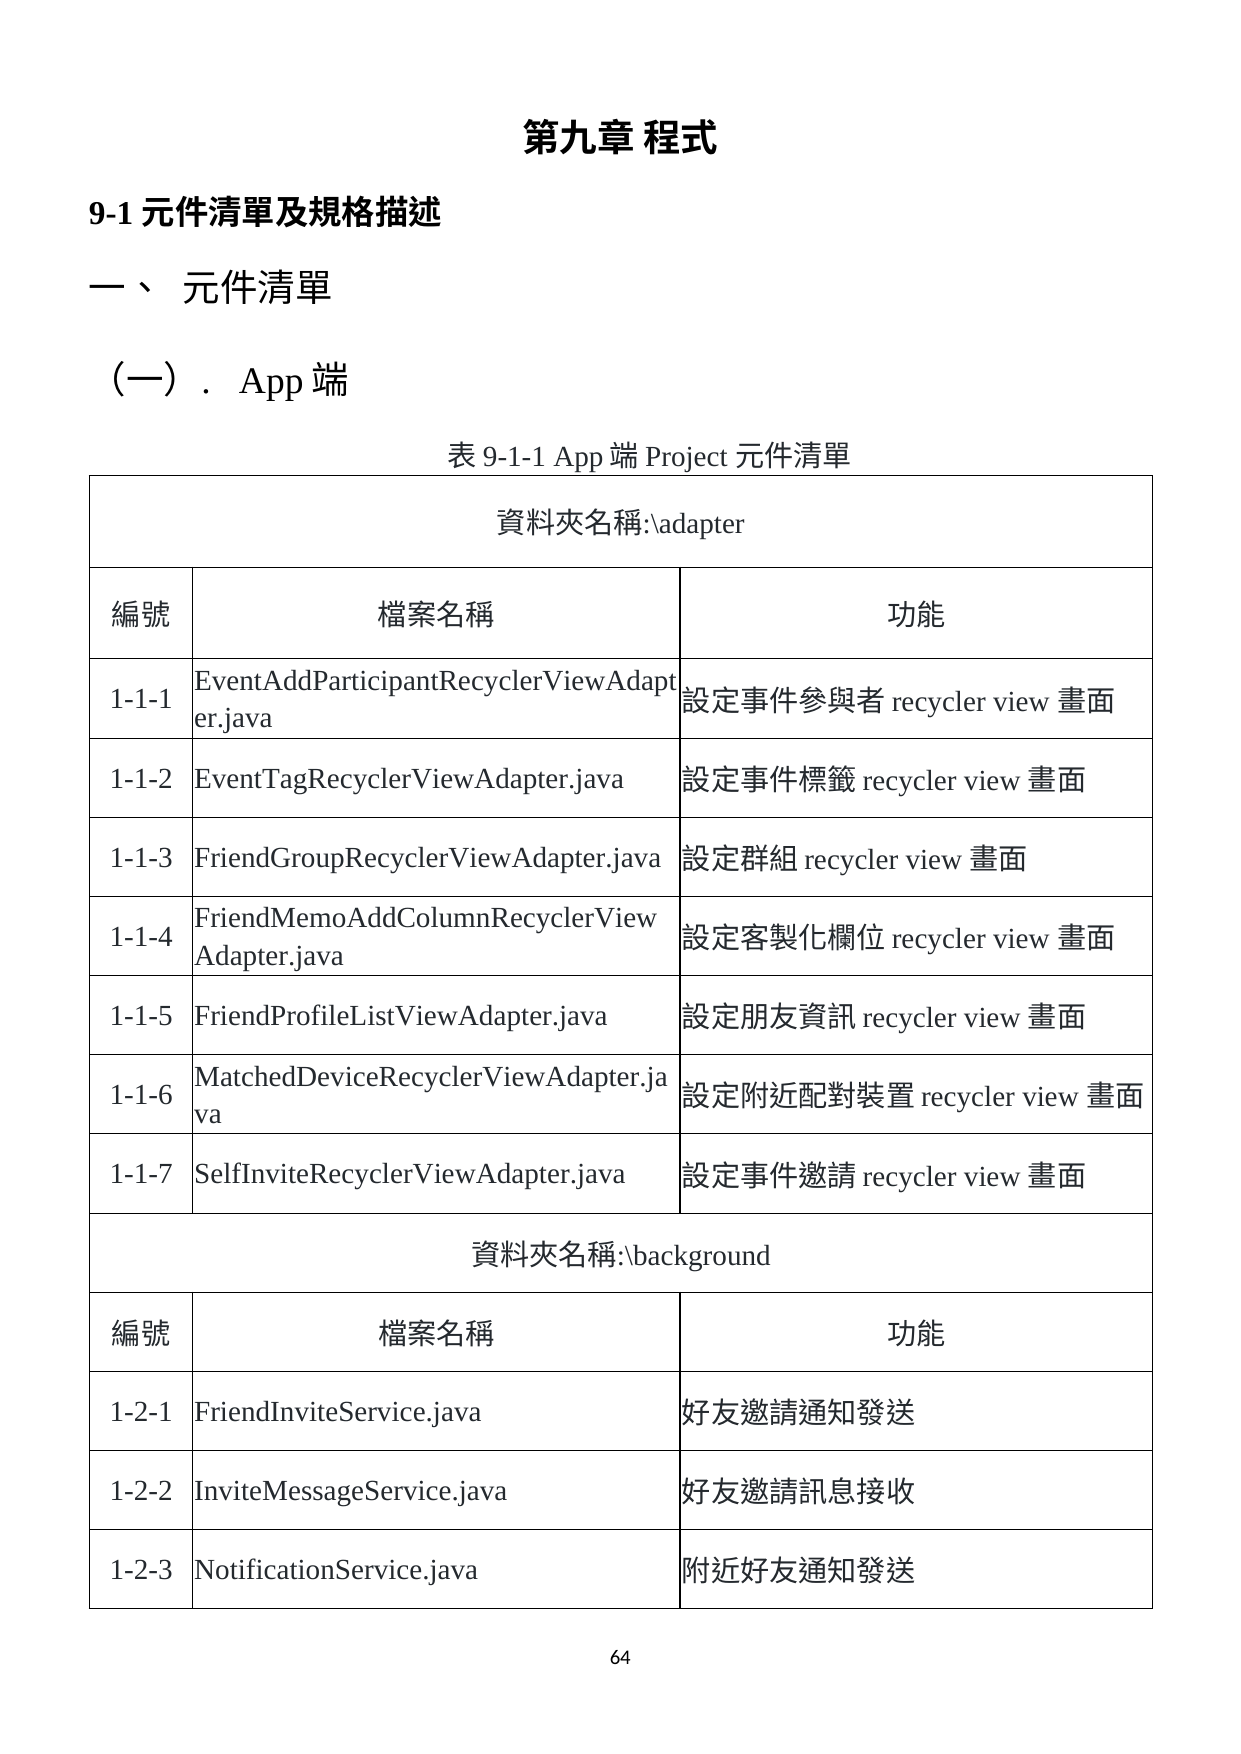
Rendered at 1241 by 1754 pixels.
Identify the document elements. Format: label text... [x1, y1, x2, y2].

table_cell InviteMessageService.java [193, 1451, 679, 1529]
table_cell 設定客製化欄位recycler view 畫面 [681, 897, 1152, 975]
table_cell MatchedDeviceRecyclerViewAdapter.java [193, 1055, 679, 1133]
table_cell 設定附近配對裝置recycler view 畫面 [681, 1055, 1152, 1133]
table_cell 設定事件參與者recycler view 畫面 [681, 659, 1152, 737]
table_cell FriendInviteService.java [193, 1372, 679, 1450]
table_cell 好友邀請通知發送 [681, 1372, 1152, 1450]
table_cell 設定事件標籤recycler view 畫面 [681, 739, 1152, 817]
table_cell 好友邀請訊息接收 [681, 1451, 1152, 1529]
table_header 資料夾名稱:\adapter [90, 476, 1152, 567]
table_cell NotificationService.java [193, 1530, 679, 1608]
table_cell 編號 [90, 1293, 192, 1371]
text 第九章 程式 [89, 98, 1152, 173]
table_cell 檔案名稱 [193, 1293, 679, 1371]
table_cell 1-1-6 [90, 1055, 192, 1133]
table_cell 資料夾名稱:\background [90, 1214, 1152, 1292]
table_cell 附近好友通知發送 [681, 1530, 1152, 1608]
list App端 [89, 340, 1152, 415]
table_cell 1-1-4 [90, 897, 192, 975]
table_cell EventTagRecyclerViewAdapter.java [193, 739, 679, 817]
table_cell 1-1-7 [90, 1134, 192, 1212]
table_cell FriendMemoAddColumnRecyclerViewAdapter.java [193, 897, 679, 975]
list 元件清單 [89, 248, 1152, 323]
table_cell 1-2-3 [90, 1530, 192, 1608]
table_cell 1-1-3 [90, 818, 192, 896]
table_cell FriendGroupRecyclerViewAdapter.java [193, 818, 679, 896]
table_cell 功能 [681, 568, 1152, 658]
table_cell EventAddParticipantRecyclerViewAdapter.java [193, 659, 679, 737]
table_cell 1-1-5 [90, 976, 192, 1054]
table_cell FriendProfileListViewAdapter.java [193, 976, 679, 1054]
table_cell 檔案名稱 [193, 568, 679, 658]
table_cell 1-2-1 [90, 1372, 192, 1450]
table_cell 設定事件邀請recycler view 畫面 [681, 1134, 1152, 1212]
table_cell 設定朋友資訊recycler view 畫面 [681, 976, 1152, 1054]
table_cell 編號 [90, 568, 192, 658]
table_cell 1-1-2 [90, 739, 192, 817]
table_cell 1-1-1 [90, 659, 192, 737]
text 9-1 元件清單及規格描述 [89, 173, 1152, 248]
text 表 9-1-1 App端 Project 元件清單 [89, 433, 1152, 475]
table_cell SelfInviteRecyclerViewAdapter.java [193, 1134, 679, 1212]
table_cell 設定群組recycler view 畫面 [681, 818, 1152, 896]
table_cell 功能 [681, 1293, 1152, 1371]
table_cell 1-2-2 [90, 1451, 192, 1529]
